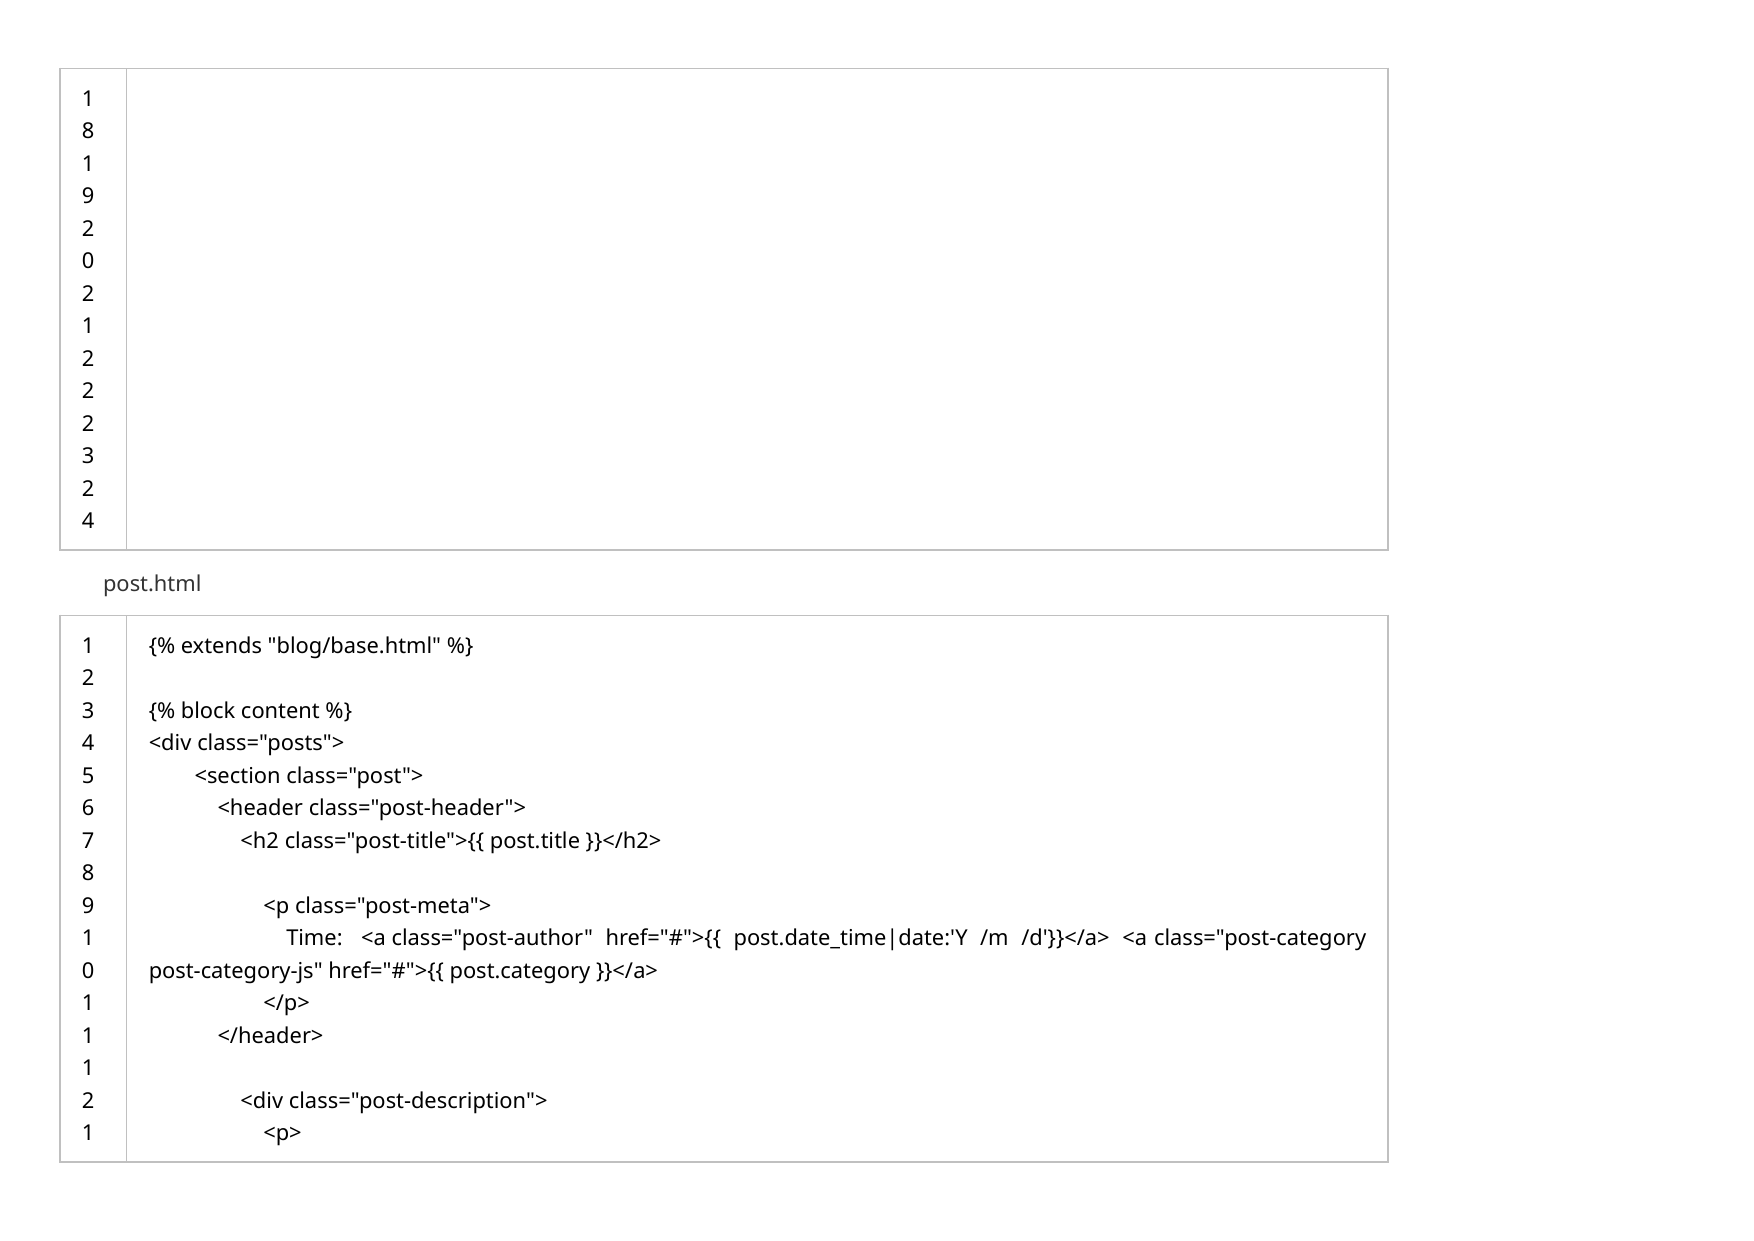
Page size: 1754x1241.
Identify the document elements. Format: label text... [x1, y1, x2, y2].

text post.html [59, 566, 1695, 599]
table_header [127, 616, 1387, 1161]
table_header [61, 616, 126, 1161]
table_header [127, 69, 1387, 549]
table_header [61, 69, 126, 549]
